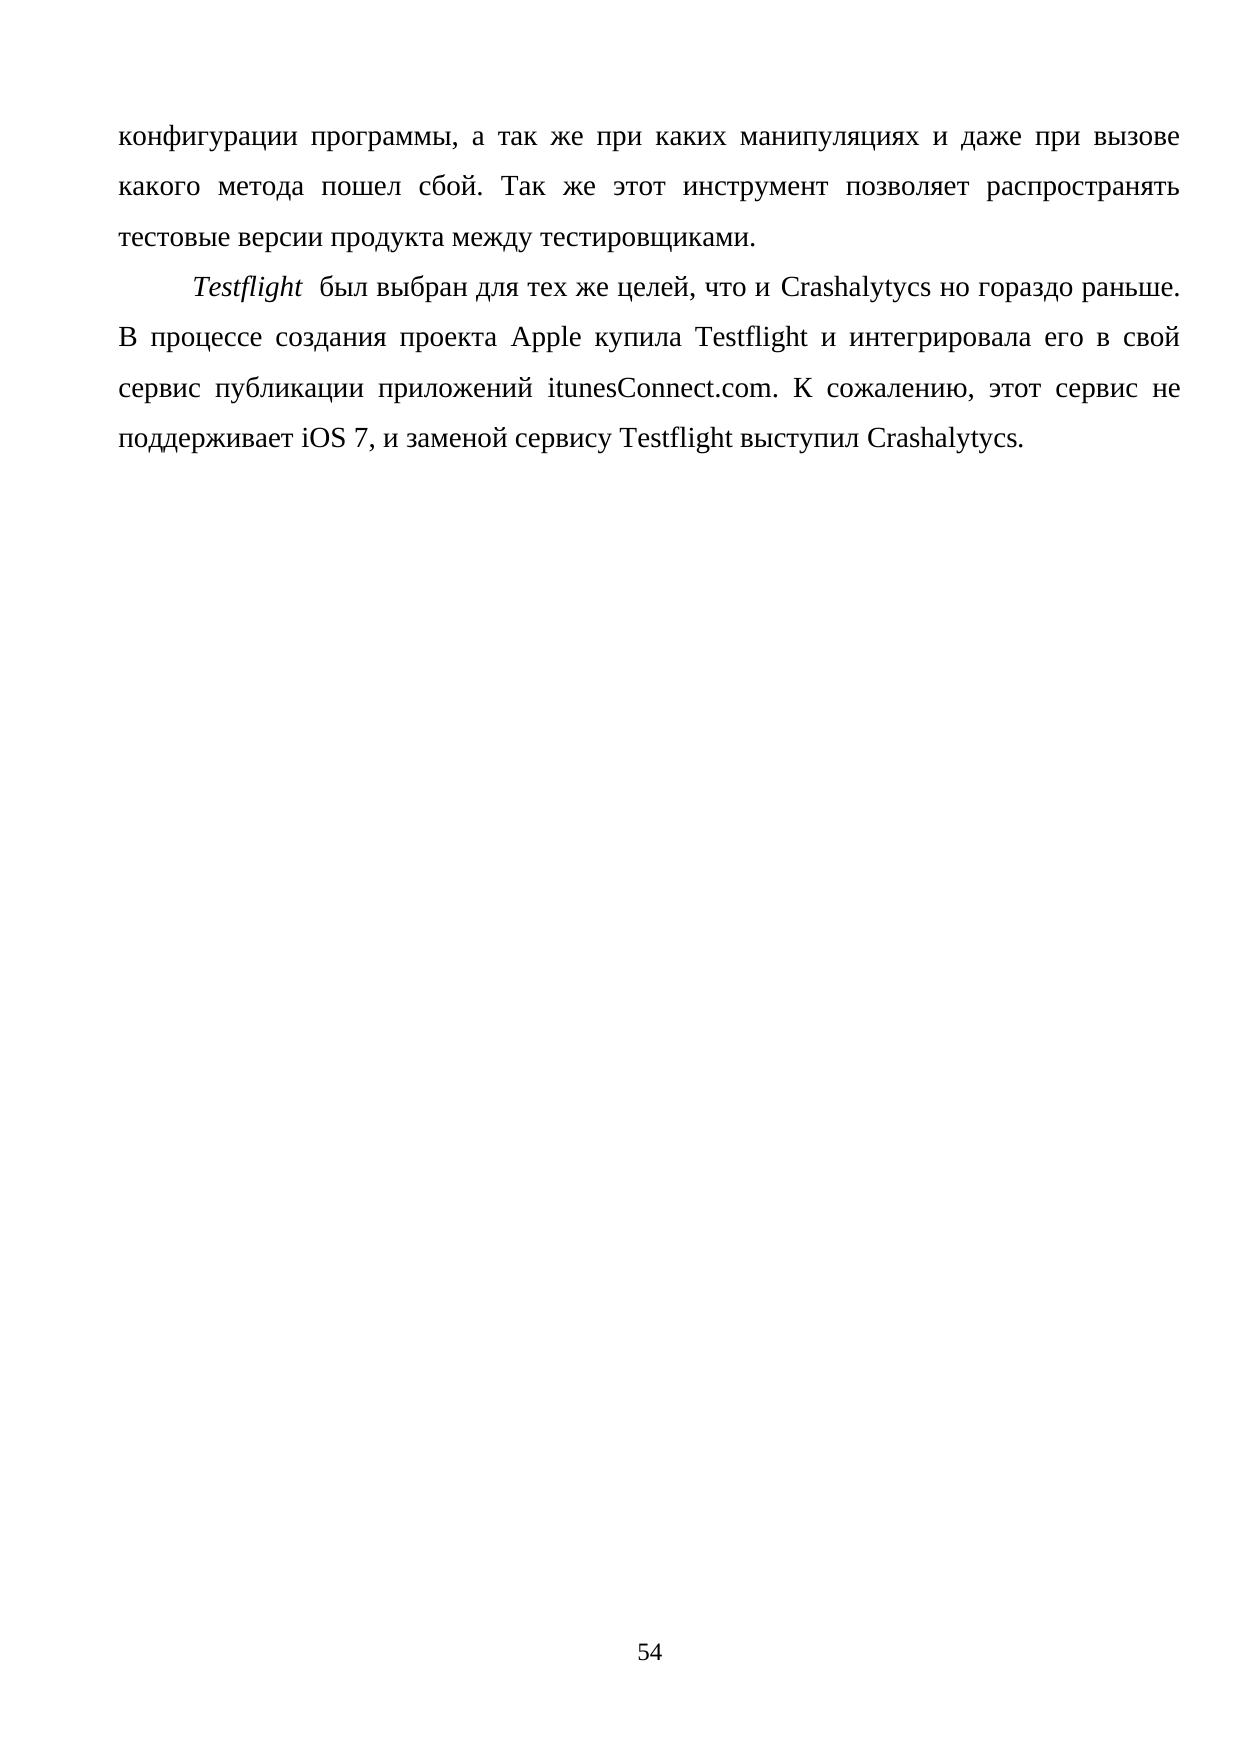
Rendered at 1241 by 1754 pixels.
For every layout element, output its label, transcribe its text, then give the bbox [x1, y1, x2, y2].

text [118, 118, 1181, 252]
text Testflight был выбран для тех же целей, что и Crashalytycs но гораздо раньше. В процессе создания проекта Apple купила Testflight и интегрировала его в свой сервис публикации приложений itunesConnect.com. К сожалению, этот сервис не поддерживает iOS 7, и заменой сервису Testflight выступил Crashalytycs. [118, 269, 1181, 453]
